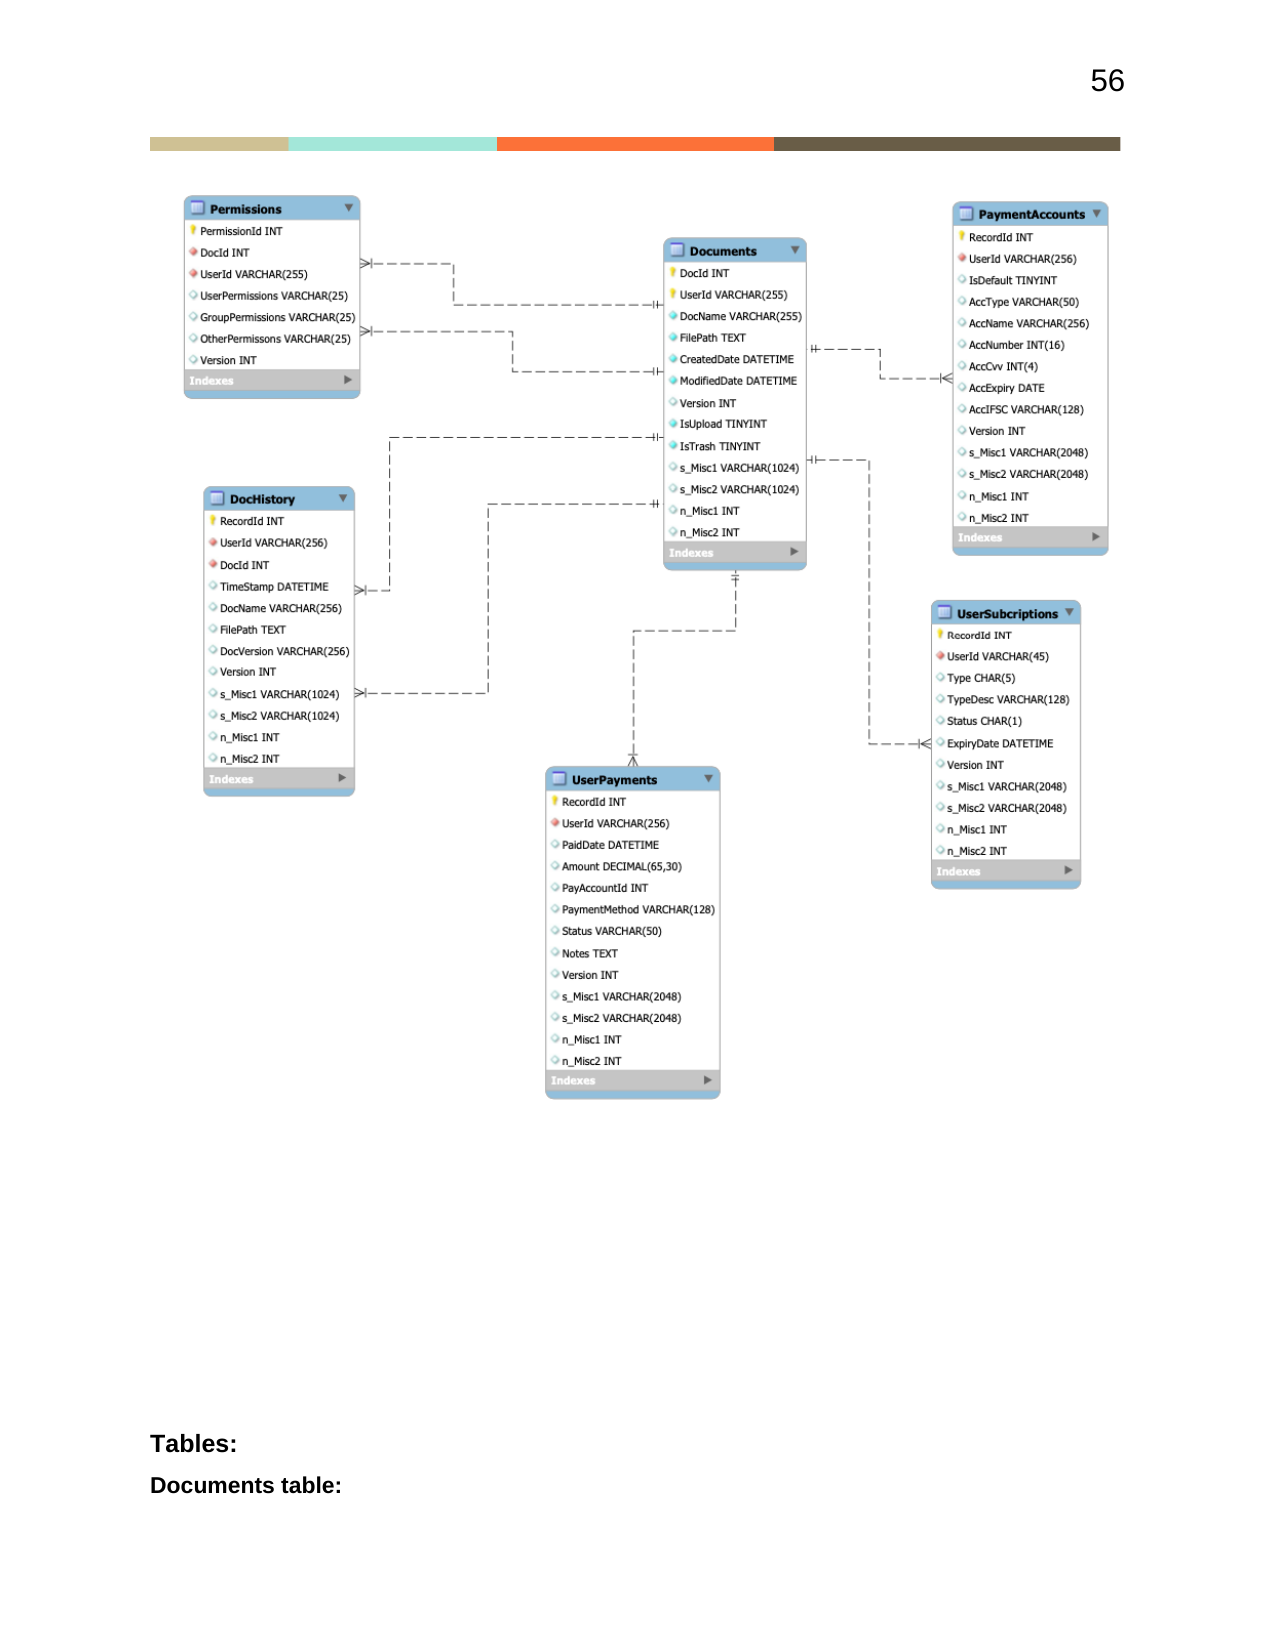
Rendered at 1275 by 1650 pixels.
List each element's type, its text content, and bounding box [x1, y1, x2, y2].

picture [150, 137, 1121, 151]
text Tables: [150, 1428, 1125, 1457]
picture [150, 188, 1125, 1105]
text Documents table: [150, 1472, 1125, 1498]
